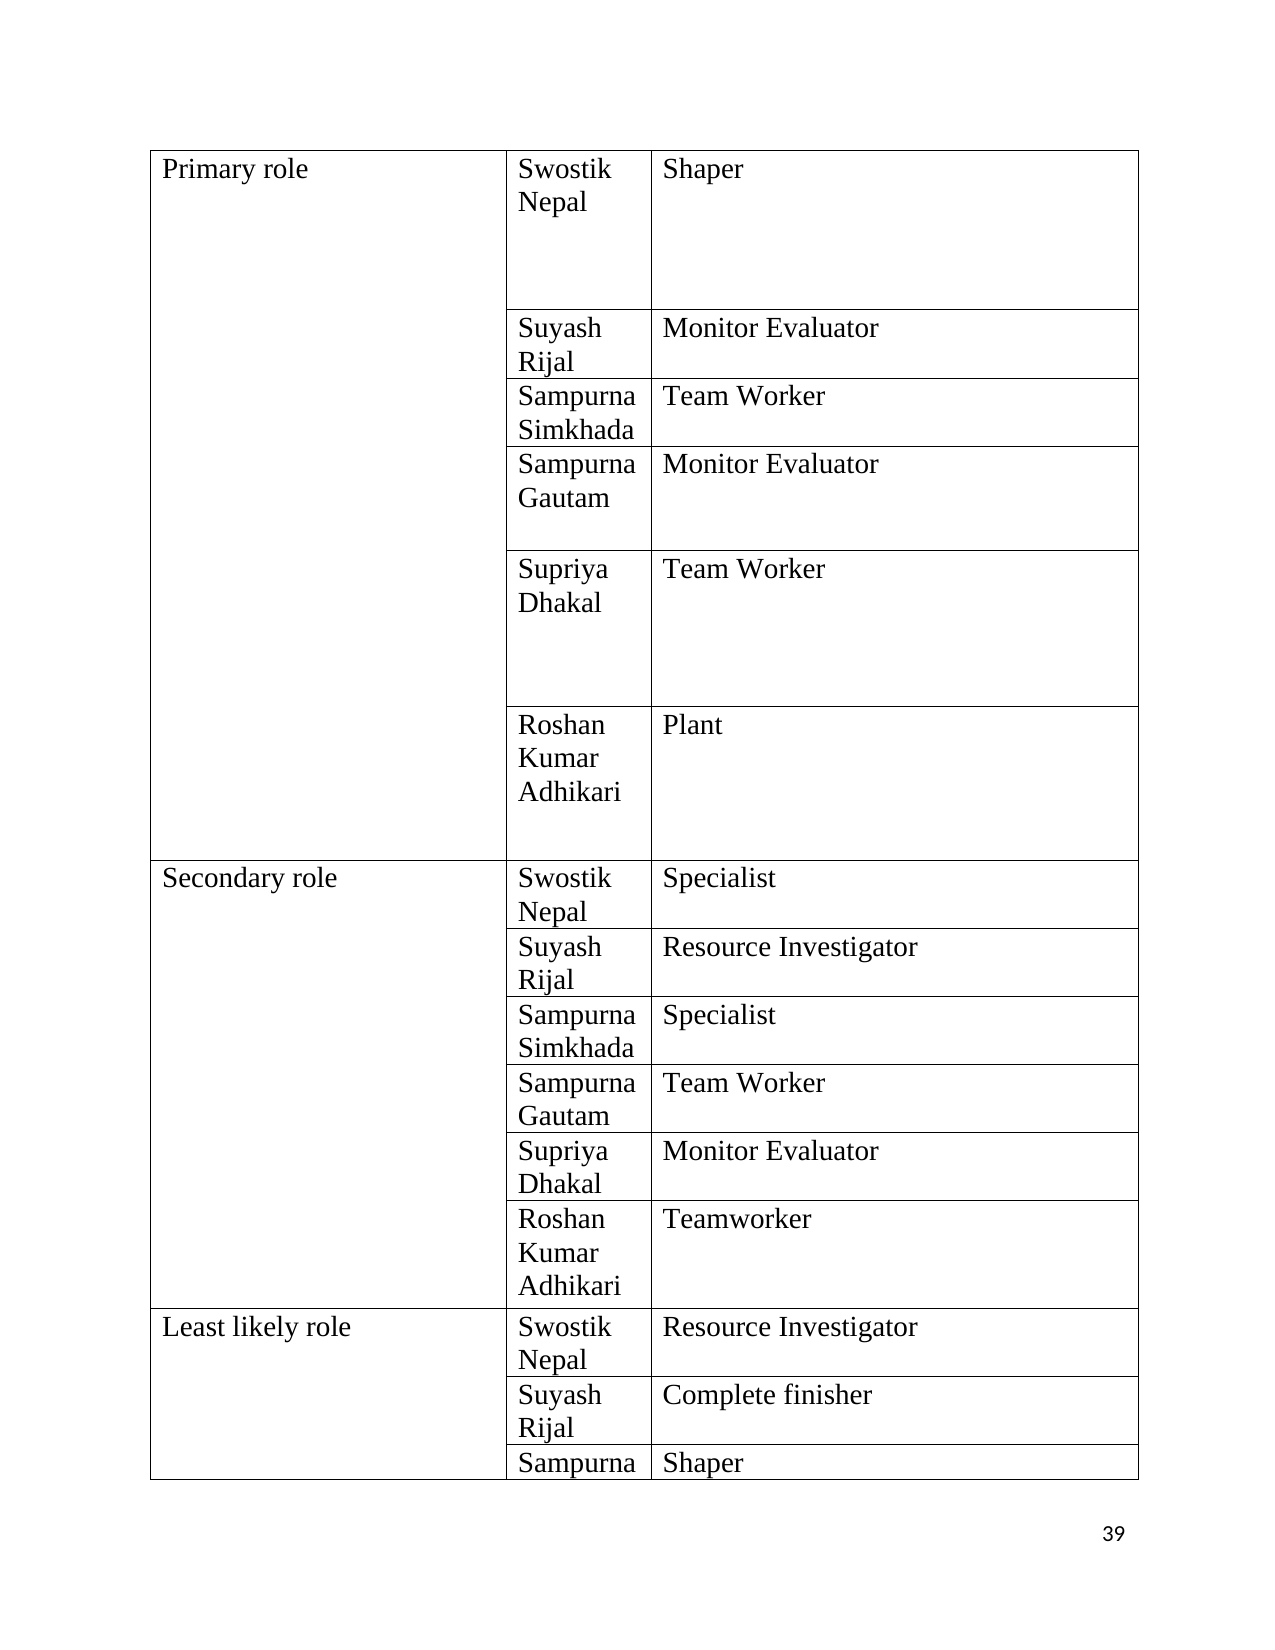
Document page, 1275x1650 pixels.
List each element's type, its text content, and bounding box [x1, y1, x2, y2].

table_cell Sampurna Simkhada [507, 379, 651, 446]
table_cell Roshan Kumar Adhikari [507, 1201, 651, 1308]
table_cell Resource Investigator [652, 1309, 1138, 1376]
table_cell Monitor Evaluator [652, 310, 1138, 377]
table_cell Least likely role [151, 1309, 506, 1479]
table_cell Complete finisher [652, 1377, 1138, 1444]
table_cell Sampurna Simkhada [507, 1445, 651, 1479]
table_cell Resource Investigator [652, 929, 1138, 996]
table_cell Sampurna Gautam [507, 447, 651, 550]
table_cell Secondary role [151, 861, 506, 1308]
table_cell Shaper [652, 151, 1138, 309]
table_cell Monitor Evaluator [652, 447, 1138, 550]
table_cell Roshan Kumar Adhikari [507, 707, 651, 859]
table_cell Suyash Rijal [507, 929, 651, 996]
table_cell Team Worker [652, 379, 1138, 446]
table_cell Swostik Nepal [507, 151, 651, 309]
table_cell Primary role [151, 151, 506, 859]
table_cell Specialist [652, 861, 1138, 928]
table_cell Sampurna Gautam [507, 1065, 651, 1132]
table_cell Supriya Dhakal [507, 551, 651, 706]
table_cell Team Worker [652, 551, 1138, 706]
table_cell Sampurna Simkhada [507, 997, 651, 1064]
table_cell Supriya Dhakal [507, 1133, 651, 1200]
table_cell Teamworker [652, 1201, 1138, 1308]
table_cell Swostik Nepal [507, 861, 651, 928]
table_cell Shaper [652, 1445, 1138, 1479]
table_cell Plant [652, 707, 1138, 859]
table_cell Suyash Rijal [507, 310, 651, 377]
table_cell Monitor Evaluator [652, 1133, 1138, 1200]
table_cell Suyash Rijal [507, 1377, 651, 1444]
table_cell Swostik Nepal [507, 1309, 651, 1376]
table_cell Specialist [652, 997, 1138, 1064]
table_cell Team Worker [652, 1065, 1138, 1132]
